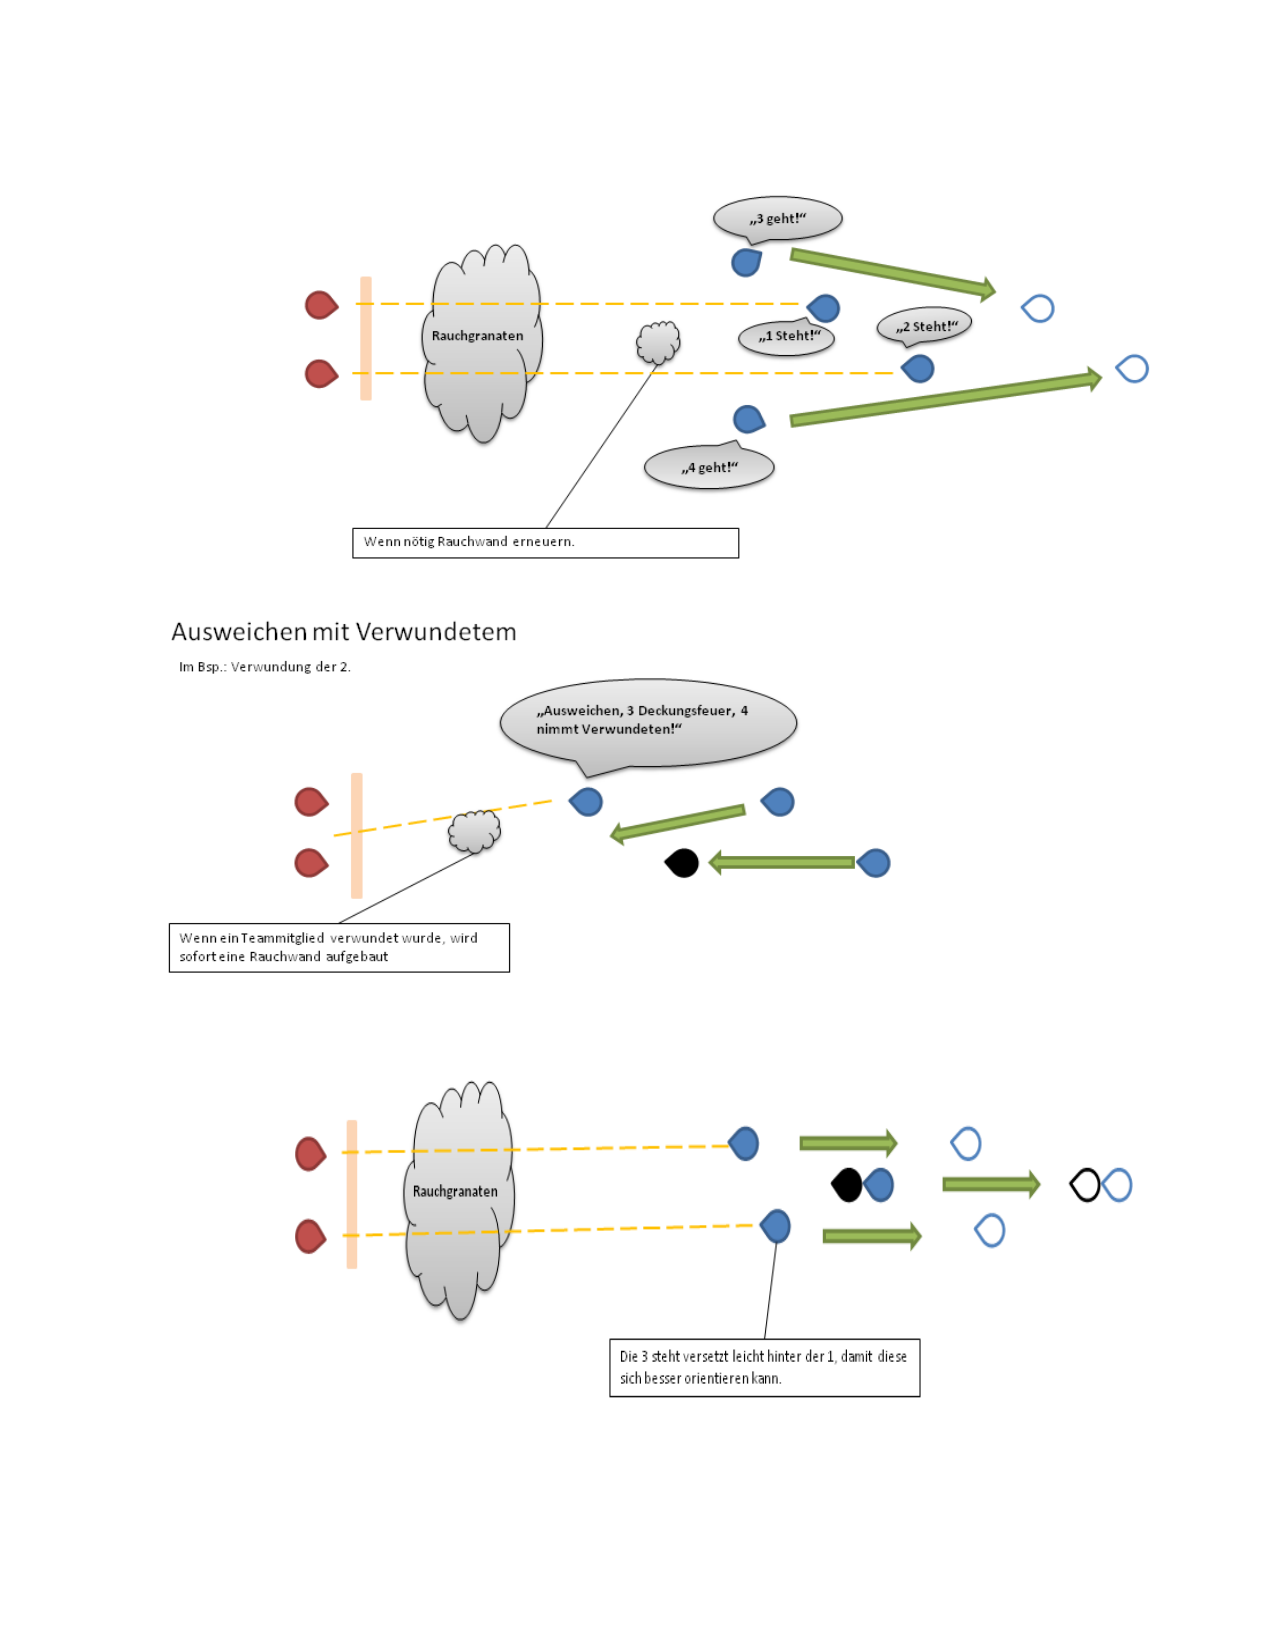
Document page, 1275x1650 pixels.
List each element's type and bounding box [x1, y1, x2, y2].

picture [147, 147, 1254, 1448]
